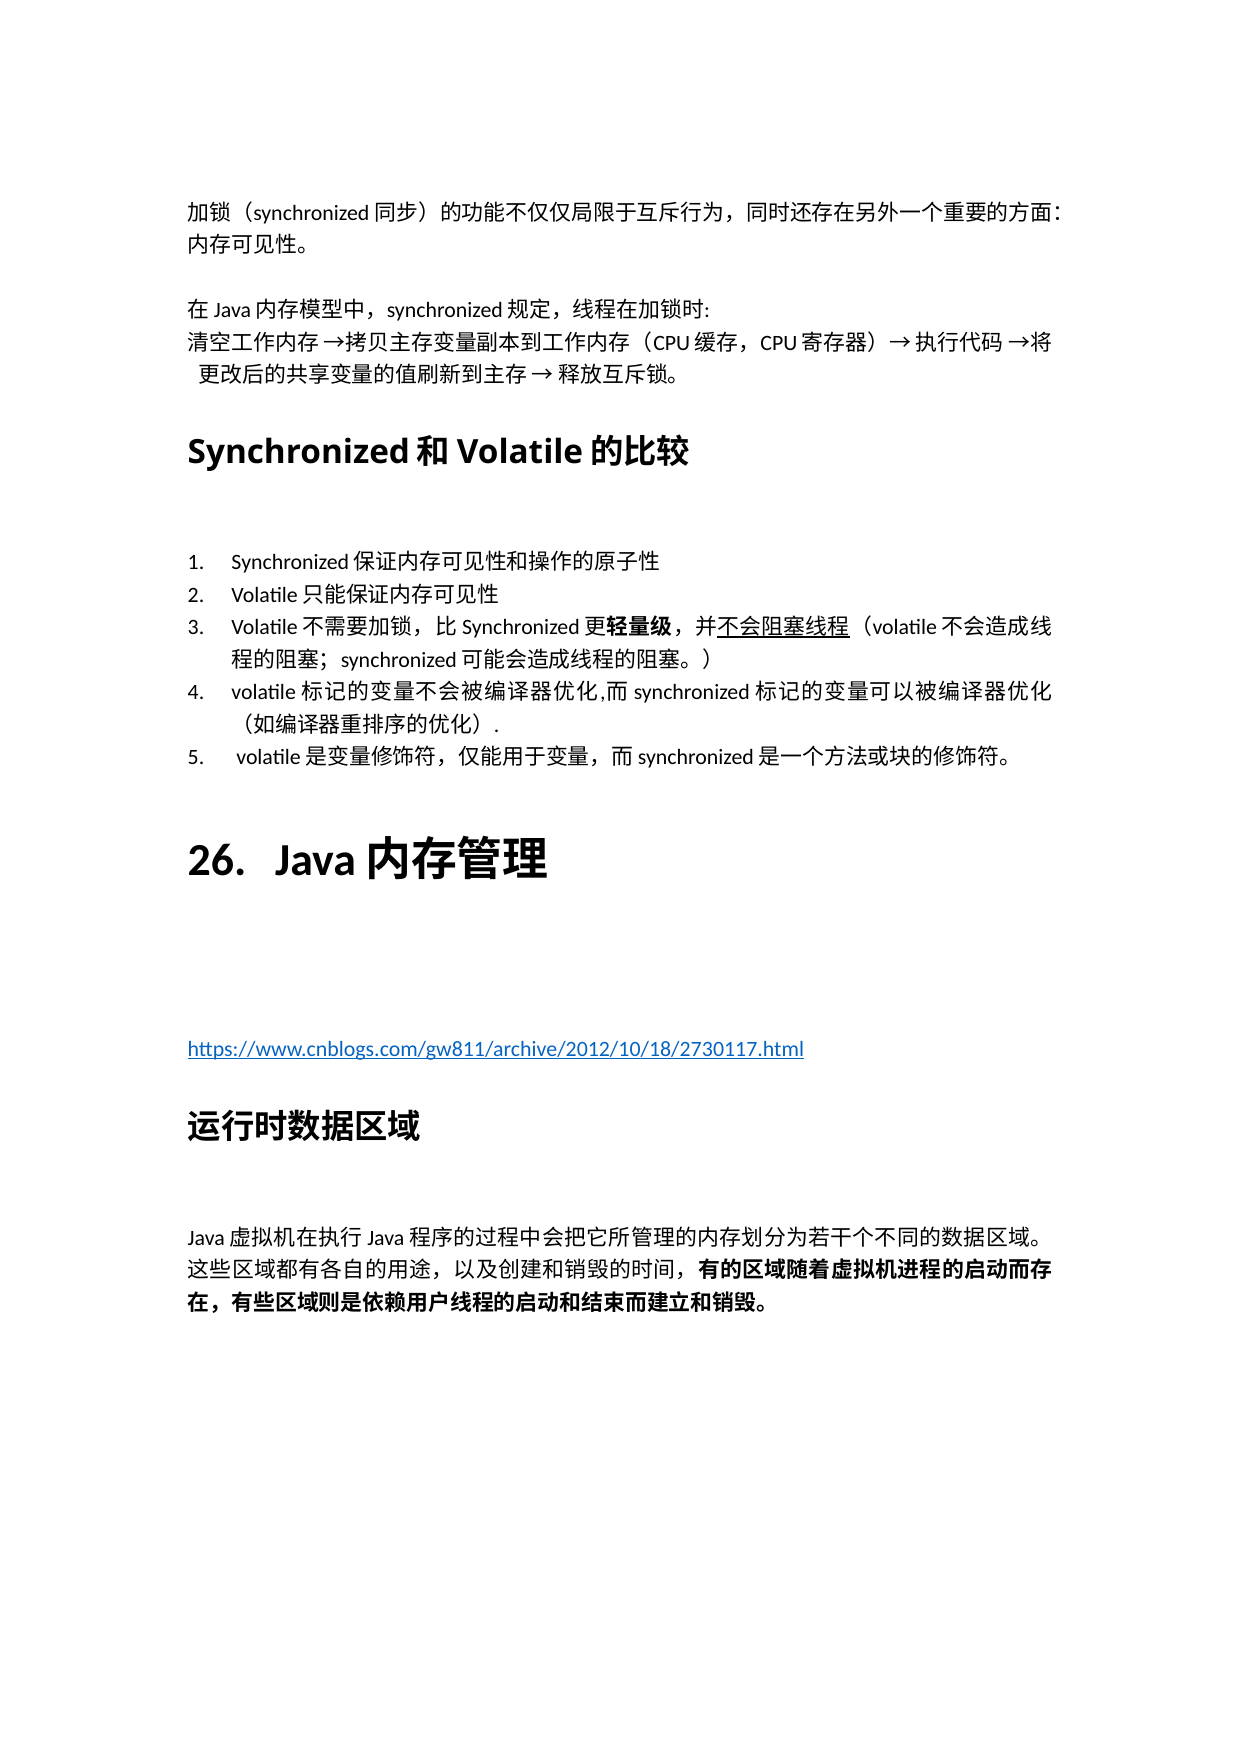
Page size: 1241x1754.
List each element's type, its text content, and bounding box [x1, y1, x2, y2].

text 清空工作内存 →拷贝主存变量副本到工作内存（CPU缓存，CPU寄存器）→ 执行代码 →将更改后的共享变量的值刷新到主存 → 释放互斥锁。 [187, 324, 1053, 389]
list volatile是变量修饰符，仅能用于变量，而synchronized是一个方法或块的修饰符。 [187, 739, 1053, 771]
text https://www.cnblogs.com/gw811/archive/2012/10/18/2730117.html [187, 1032, 1053, 1065]
list Synchronized保证内存可见性和操作的原子性 [187, 544, 1053, 576]
text 在Java内存模型中，synchronized规定，线程在加锁时: [187, 292, 1053, 324]
list Volatile只能保证内存可见性 [187, 576, 1053, 609]
list volatile标记的变量不会被编译器优化,而synchronized标记的变量可以被编译器优化（如编译器重排序的优化）. [187, 674, 1053, 739]
text 加锁（synchronized 同步）的功能不仅仅局限于互斥行为，同时还存在另外一个重要的方面：内存可见性。 [187, 194, 1053, 259]
subtitle 运行时数据区域 [187, 1092, 1053, 1157]
list Volatile不需要加锁，比Synchronized更轻量级，并不会阻塞线程（volatile不会造成线程的阻塞；synchronized可能会造成线程的阻塞。） [187, 609, 1053, 674]
subtitle Synchronized和Volatile的比较 [187, 417, 1053, 482]
subtitle Java内存管理 [187, 807, 1053, 904]
text Java虚拟机在执行Java程序的过程中会把它所管理的内存划分为若干个不同的数据区域。这些区域都有各自的用途，以及创建和销毁的时间，有的区域随着虚拟机进程的启动而存在，有些区域则是依赖用户线程的启动和结束而建立和销毁。 [187, 1219, 1053, 1317]
